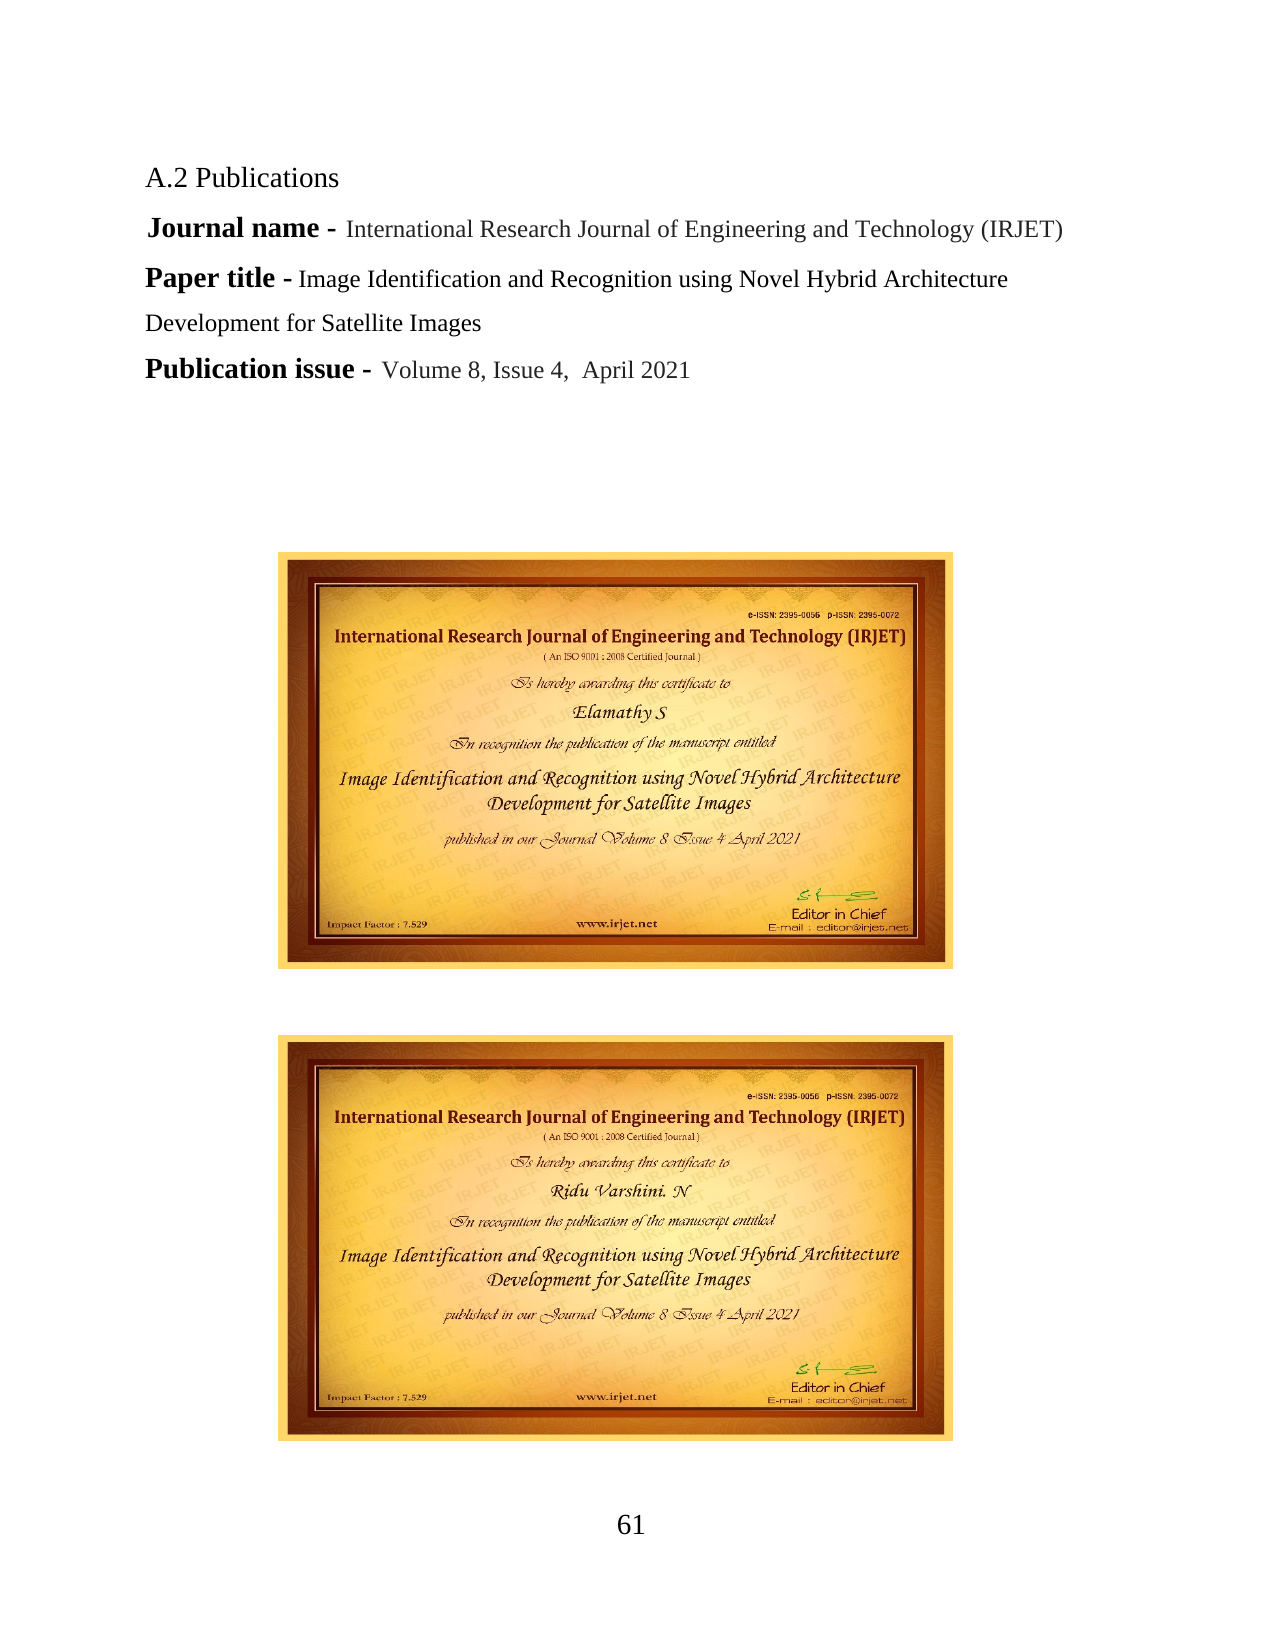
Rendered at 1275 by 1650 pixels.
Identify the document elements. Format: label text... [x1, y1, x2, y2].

text Paper title - Image Identification and Recognition using Novel Hybrid Architecture Development for Satellite Images [145, 261, 1137, 337]
text Publication issue - Volume 8, Issue 4, April 2021 [145, 352, 1137, 385]
text 61 [125, 1507, 1137, 1541]
text Journal name - International Research Journal of Engineering and Technology (IRJET) [125, 210, 1137, 244]
picture [278, 1035, 953, 1441]
picture [278, 552, 954, 969]
text A.2 Publications [145, 160, 1137, 193]
